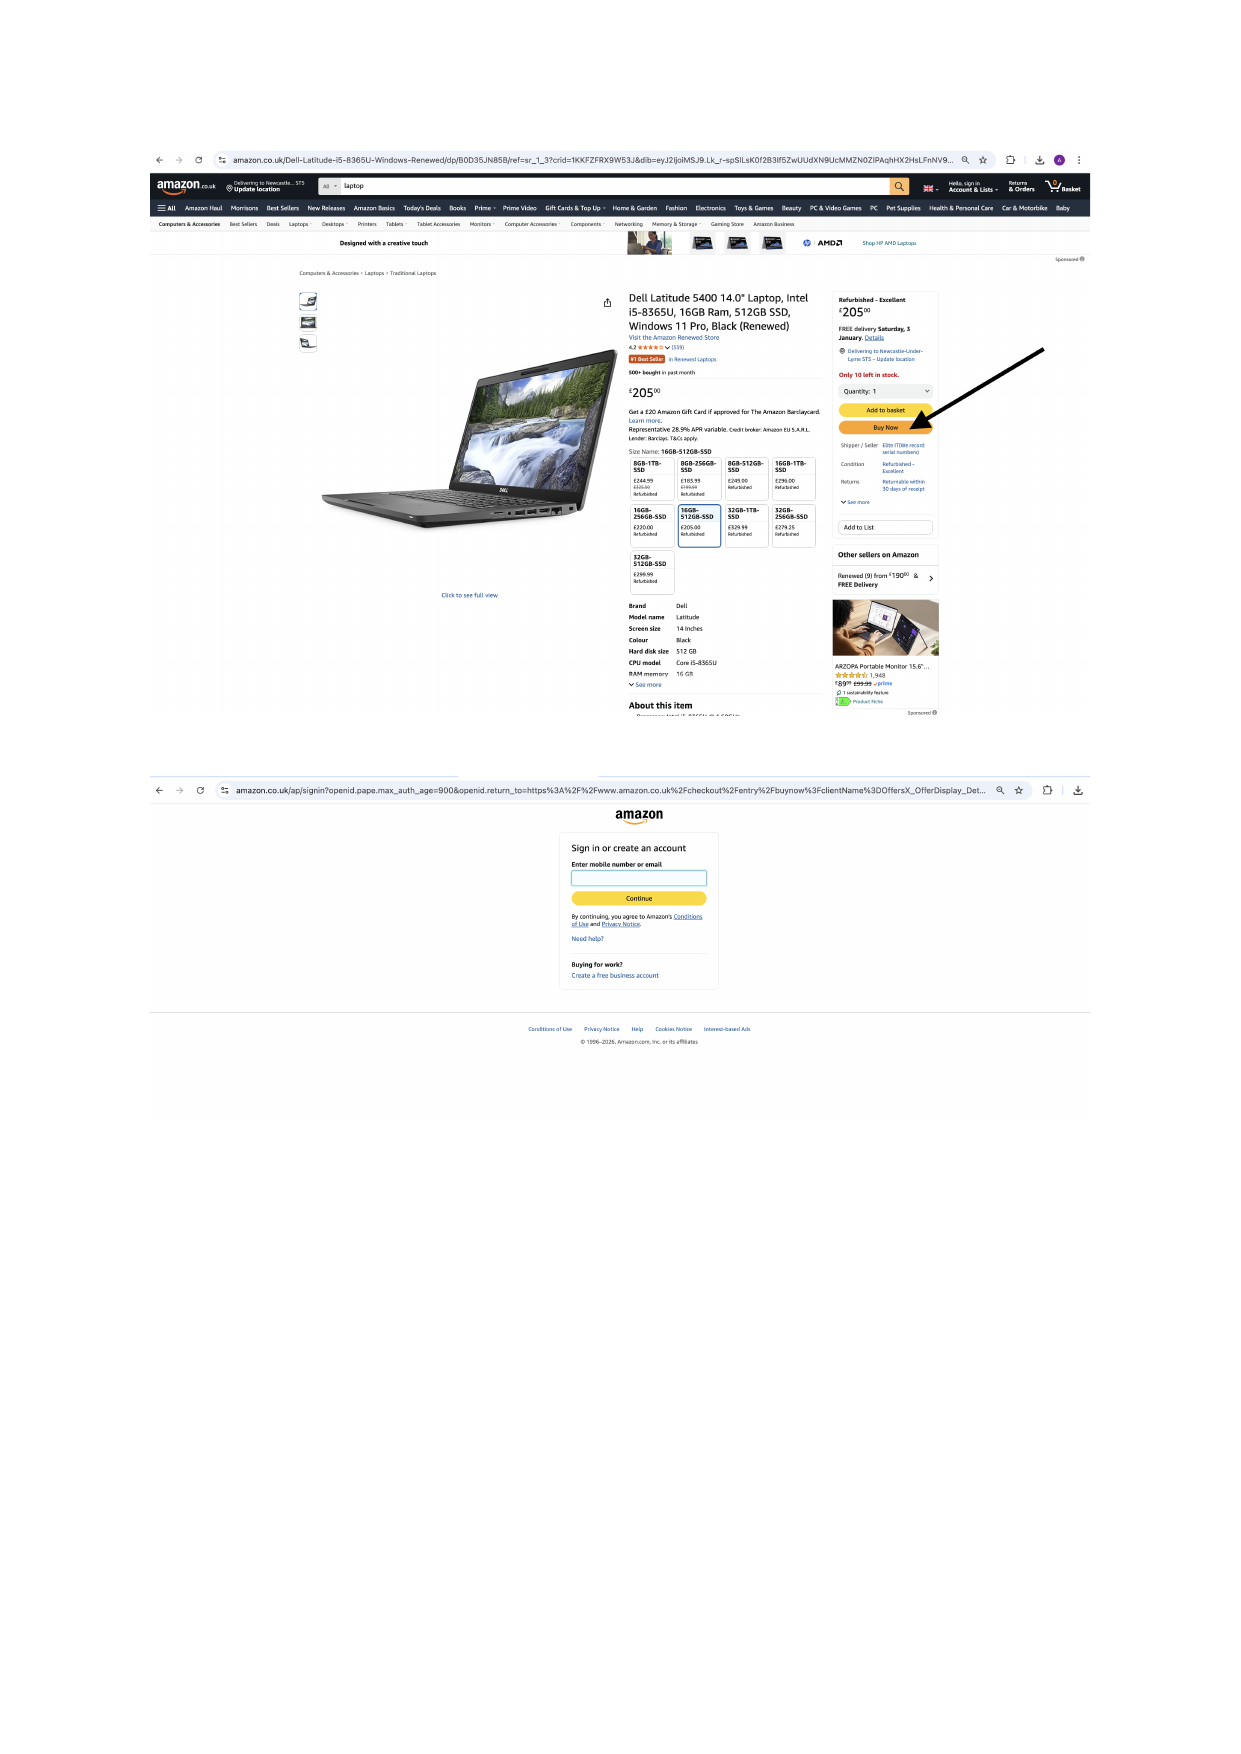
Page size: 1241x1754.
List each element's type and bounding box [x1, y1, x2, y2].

picture [150, 776, 1091, 1122]
picture [150, 150, 1091, 716]
